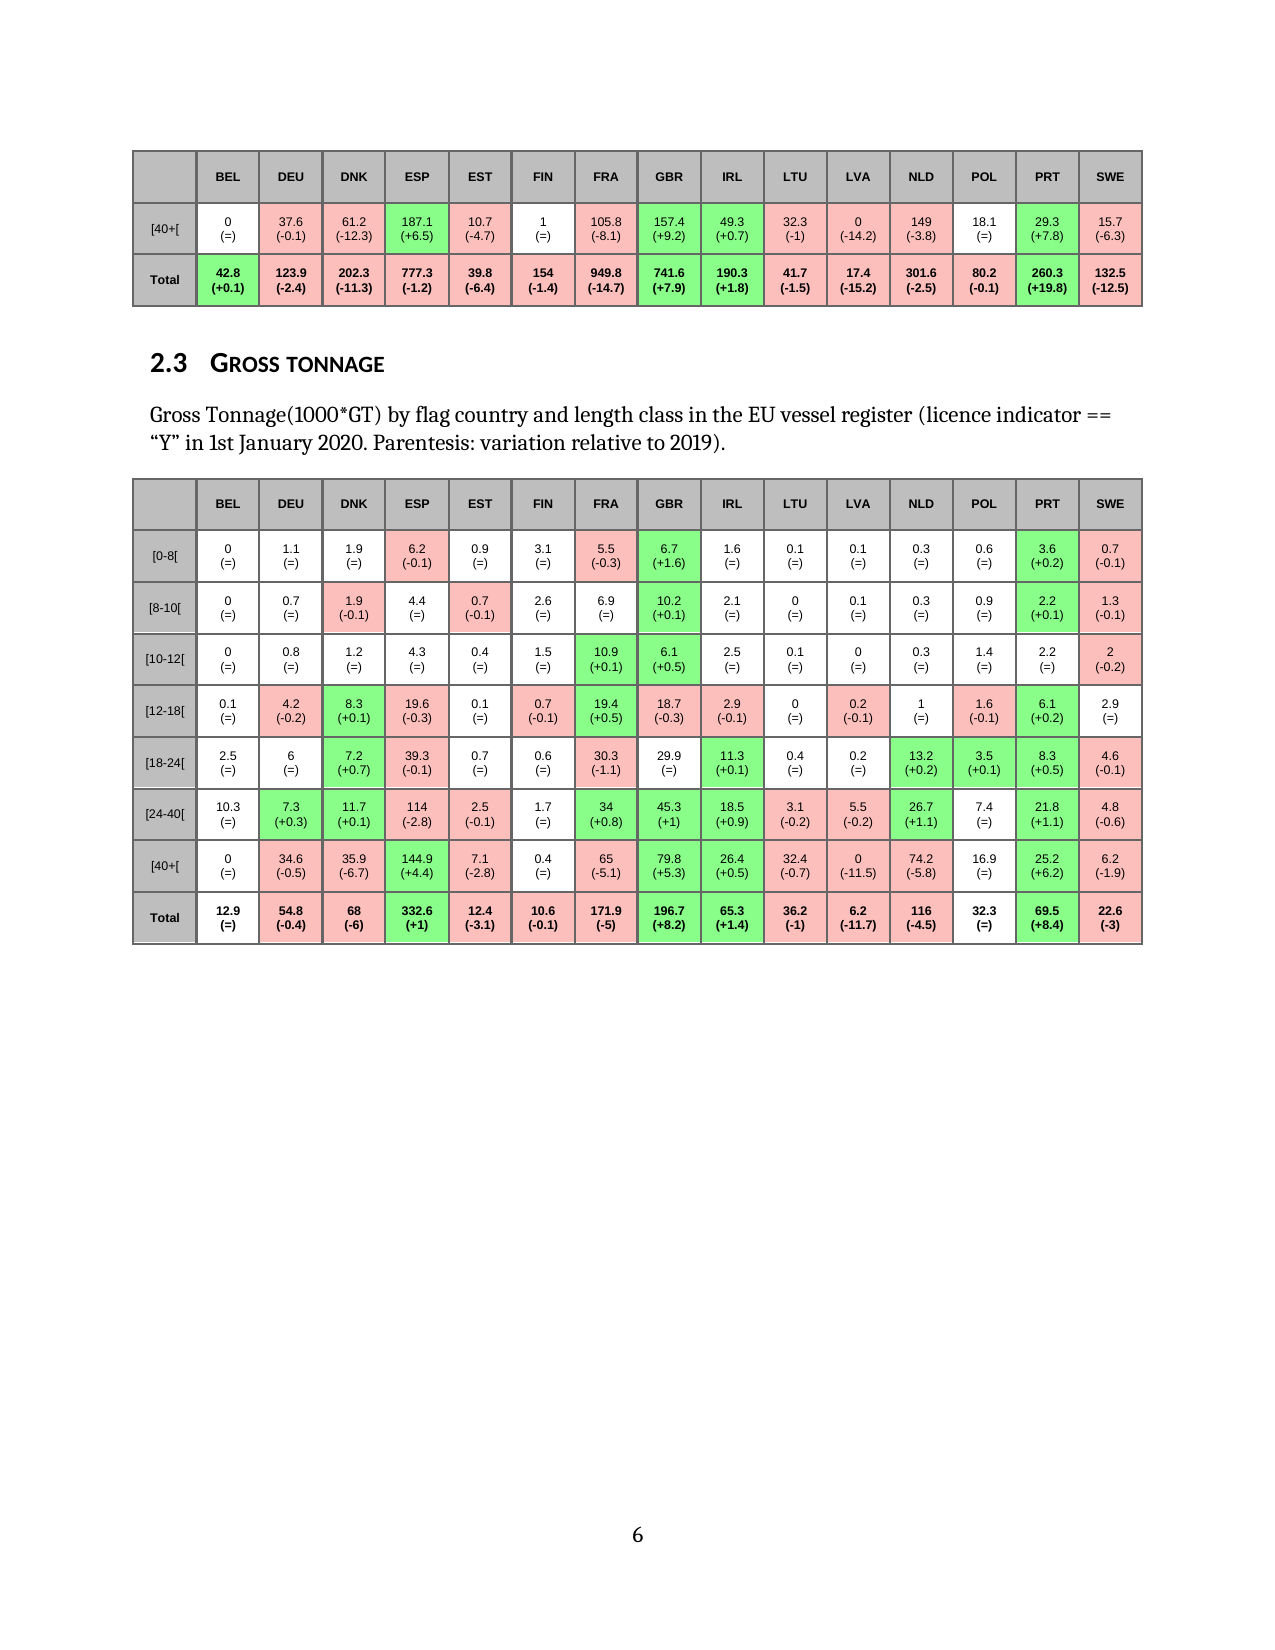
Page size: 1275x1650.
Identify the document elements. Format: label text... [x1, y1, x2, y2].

table_header LTU [765, 480, 826, 529]
table_header LVA [828, 152, 889, 202]
table_header GBR [639, 152, 700, 202]
table_cell 123.9 (-2.4) [260, 255, 321, 305]
table_cell 260.3 (+19.8) [1017, 255, 1078, 305]
table_cell 32.3 (=) [954, 893, 1015, 942]
table_cell 0 (=) [765, 583, 826, 632]
table_cell 0 (=) [198, 583, 258, 632]
table_cell 3.1 (=) [513, 531, 574, 581]
table_cell 154 (-1.4) [513, 255, 574, 305]
table_cell 2.9 (-0.1) [702, 686, 763, 736]
table_cell 0.4 (=) [765, 738, 826, 787]
table_cell 17.4 (-15.2) [828, 255, 889, 305]
table_cell 4.4 (=) [386, 583, 448, 632]
table_cell 0.6 (=) [954, 531, 1015, 581]
table_cell 3.1 (-0.2) [765, 790, 826, 839]
table_cell 6.7 (+1.6) [639, 531, 700, 581]
table_cell 49.3 (+0.7) [702, 204, 763, 253]
table_header FRA [576, 152, 636, 202]
table_cell [40+[ [134, 204, 195, 253]
table_cell 68 (-6) [324, 893, 384, 942]
table_cell 187.1 (+6.5) [386, 204, 448, 253]
table_cell 0.7 (-0.1) [513, 686, 574, 736]
table_cell Total [134, 893, 195, 942]
table_header LVA [828, 480, 889, 529]
table_header EST [450, 480, 510, 529]
table_cell 4.2 (-0.2) [260, 686, 321, 736]
table_header DNK [324, 152, 384, 202]
table_cell 18.5 (+0.9) [702, 790, 763, 839]
table_cell 0.6 (=) [513, 738, 574, 787]
table_cell 3.5 (+0.1) [954, 738, 1015, 787]
table_cell 34 (+0.8) [576, 790, 636, 839]
table_cell 116 (-4.5) [891, 893, 952, 942]
table_cell 7.3 (+0.3) [260, 790, 321, 839]
table_header FRA [576, 480, 636, 529]
table_header PRT [1017, 152, 1078, 202]
table_cell 196.7 (+8.2) [639, 893, 700, 942]
table_cell 0.7 (=) [450, 738, 510, 787]
table_cell 144.9 (+4.4) [386, 841, 448, 891]
table_cell 0.3 (=) [891, 531, 952, 581]
table_cell 2.2 (+0.1) [1017, 583, 1078, 632]
table_header FIN [513, 480, 574, 529]
table_cell 0.1 (=) [450, 686, 510, 736]
table_cell 21.8 (+1.1) [1017, 790, 1078, 839]
table_header SWE [1080, 152, 1141, 202]
table_cell 4.3 (=) [386, 635, 448, 684]
table_cell 37.6 (-0.1) [260, 204, 321, 253]
table_cell 1.6 (-0.1) [954, 686, 1015, 736]
table_cell 8.3 (+0.1) [324, 686, 384, 736]
table_cell [12-18[ [134, 686, 195, 736]
table_cell 80.2 (-0.1) [954, 255, 1015, 305]
table_cell 1.9 (=) [324, 531, 384, 581]
table_cell 26.7 (+1.1) [891, 790, 952, 839]
table_header POL [954, 480, 1015, 529]
table_header name_row [134, 480, 195, 529]
table_cell 61.2 (-12.3) [324, 204, 384, 253]
table_header LTU [765, 152, 826, 202]
table_cell 65.3 (+1.4) [702, 893, 763, 942]
table_cell [8-10[ [134, 583, 195, 632]
table_cell 2.9 (=) [1080, 686, 1141, 736]
table_cell 2 (-0.2) [1080, 635, 1141, 684]
table_cell 157.4 (+9.2) [639, 204, 700, 253]
table_cell 18.1 (=) [954, 204, 1015, 253]
table_cell 26.4 (+0.5) [702, 841, 763, 891]
table_cell 1.2 (=) [324, 635, 384, 684]
table_header NLD [891, 152, 952, 202]
table_cell 41.7 (-1.5) [765, 255, 826, 305]
table_cell 10.6 (-0.1) [513, 893, 574, 942]
table_cell 7.2 (+0.7) [324, 738, 384, 787]
table_cell 0.3 (=) [891, 635, 952, 684]
table_cell 949.8 (-14.7) [576, 255, 636, 305]
table_cell 202.3 (-11.3) [324, 255, 384, 305]
table_cell [18-24[ [134, 738, 195, 787]
table_cell 1 (=) [513, 204, 574, 253]
table_cell 2.5 (=) [702, 635, 763, 684]
table_cell 2.5 (-0.1) [450, 790, 510, 839]
table_cell 11.3 (+0.1) [702, 738, 763, 787]
table_cell 69.5 (+8.4) [1017, 893, 1078, 942]
table_cell 0.1 (=) [828, 531, 889, 581]
table_cell 12.4 (-3.1) [450, 893, 510, 942]
table_cell 7.4 (=) [954, 790, 1015, 839]
table_header FIN [513, 152, 574, 202]
table_cell 1.5 (=) [513, 635, 574, 684]
table_cell 1.7 (=) [513, 790, 574, 839]
table_cell 0.7 (=) [260, 583, 321, 632]
table_cell 6.2 (-11.7) [828, 893, 889, 942]
table_cell 0 (=) [765, 686, 826, 736]
table_cell 6.9 (=) [576, 583, 636, 632]
table_cell 0.3 (=) [891, 583, 952, 632]
table_header IRL [702, 480, 763, 529]
table_header ESP [386, 480, 448, 529]
table_cell 2.5 (=) [198, 738, 258, 787]
table_cell 5.5 (-0.2) [828, 790, 889, 839]
table_cell 19.6 (-0.3) [386, 686, 448, 736]
table_cell 6.1 (+0.5) [639, 635, 700, 684]
table_cell 0 (-14.2) [828, 204, 889, 253]
table_cell 0 (=) [828, 635, 889, 684]
table_cell [24-40[ [134, 790, 195, 839]
table_cell 0.1 (=) [765, 635, 826, 684]
table_cell 11.7 (+0.1) [324, 790, 384, 839]
table_cell 30.3 (-1.1) [576, 738, 636, 787]
table_header EST [450, 152, 510, 202]
table_cell 3.6 (+0.2) [1017, 531, 1078, 581]
table_cell 0.8 (=) [260, 635, 321, 684]
table_cell 10.2 (+0.1) [639, 583, 700, 632]
table_cell 0.2 (-0.1) [828, 686, 889, 736]
table_header SWE [1080, 480, 1141, 529]
table_cell 332.6 (+1) [386, 893, 448, 942]
table_header DEU [260, 480, 321, 529]
table_cell 2.2 (=) [1017, 635, 1078, 684]
table_header name_row [134, 152, 195, 202]
table_cell 6 (=) [260, 738, 321, 787]
table_cell 0.2 (=) [828, 738, 889, 787]
table_cell 74.2 (-5.8) [891, 841, 952, 891]
table_cell 5.5 (-0.3) [576, 531, 636, 581]
table_cell 1.4 (=) [954, 635, 1015, 684]
table_cell 0.4 (=) [513, 841, 574, 891]
table_header BEL [198, 152, 258, 202]
table_cell 39.3 (-0.1) [386, 738, 448, 787]
table_cell 22.6 (-3) [1080, 893, 1141, 942]
table_cell 16.9 (=) [954, 841, 1015, 891]
table_cell 6.2 (-1.9) [1080, 841, 1141, 891]
table_cell [0-8[ [134, 531, 195, 581]
table_header GBR [639, 480, 700, 529]
table_cell 29.3 (+7.8) [1017, 204, 1078, 253]
table_cell 36.2 (-1) [765, 893, 826, 942]
table_header DNK [324, 480, 384, 529]
table_cell 0.1 (=) [198, 686, 258, 736]
table_cell 10.3 (=) [198, 790, 258, 839]
table_cell 777.3 (-1.2) [386, 255, 448, 305]
table_cell 4.8 (-0.6) [1080, 790, 1141, 839]
table_cell 114 (-2.8) [386, 790, 448, 839]
table_cell 0.9 (=) [954, 583, 1015, 632]
table_cell 45.3 (+1) [639, 790, 700, 839]
table_header DEU [260, 152, 321, 202]
table_cell 32.3 (-1) [765, 204, 826, 253]
table_cell 29.9 (=) [639, 738, 700, 787]
table_cell 79.8 (+5.3) [639, 841, 700, 891]
table_header PRT [1017, 480, 1078, 529]
table_cell 0.9 (=) [450, 531, 510, 581]
table_header POL [954, 152, 1015, 202]
table_cell 8.3 (+0.5) [1017, 738, 1078, 787]
table_cell 0 (=) [198, 635, 258, 684]
table_cell [10-12[ [134, 635, 195, 684]
table_cell 171.9 (-5) [576, 893, 636, 942]
table_cell 6.2 (-0.1) [386, 531, 448, 581]
table_cell 7.1 (-2.8) [450, 841, 510, 891]
table_header BEL [198, 480, 258, 529]
table_cell 1 (=) [891, 686, 952, 736]
table_cell 42.8 (+0.1) [198, 255, 258, 305]
table_cell 35.9 (-6.7) [324, 841, 384, 891]
table_cell 1.9 (-0.1) [324, 583, 384, 632]
subtitle Gross tonnage [150, 344, 1125, 380]
table_cell 2.6 (=) [513, 583, 574, 632]
table_cell 301.6 (-2.5) [891, 255, 952, 305]
table_cell 132.5 (-12.5) [1080, 255, 1141, 305]
table_cell 0.7 (-0.1) [1080, 531, 1141, 581]
table_cell 1.1 (=) [260, 531, 321, 581]
table_cell 25.2 (+6.2) [1017, 841, 1078, 891]
table_cell 0 (-11.5) [828, 841, 889, 891]
table_cell 0.7 (-0.1) [450, 583, 510, 632]
table_cell 19.4 (+0.5) [576, 686, 636, 736]
table_cell 0.1 (=) [765, 531, 826, 581]
table_cell 10.7 (-4.7) [450, 204, 510, 253]
table_cell 39.8 (-6.4) [450, 255, 510, 305]
table_cell 32.4 (-0.7) [765, 841, 826, 891]
table_header NLD [891, 480, 952, 529]
table_cell 1.6 (=) [702, 531, 763, 581]
table_cell 54.8 (-0.4) [260, 893, 321, 942]
table_cell 0 (=) [198, 204, 258, 253]
table_cell 65 (-5.1) [576, 841, 636, 891]
table_cell 34.6 (-0.5) [260, 841, 321, 891]
table_cell 0.1 (=) [828, 583, 889, 632]
table_cell 2.1 (=) [702, 583, 763, 632]
table_cell 0.4 (=) [450, 635, 510, 684]
table_header IRL [702, 152, 763, 202]
table_cell 0 (=) [198, 841, 258, 891]
table_cell 105.8 (-8.1) [576, 204, 636, 253]
table_cell 4.6 (-0.1) [1080, 738, 1141, 787]
table_cell 149 (-3.8) [891, 204, 952, 253]
table_cell 0 (=) [198, 531, 258, 581]
text Gross Tonnage(1000*GT) by flag country and length class in the EU vessel register (licence indicator == “Y” in 1st January 2020. Parentesis: variation relative to 2019). [150, 402, 1125, 457]
table_cell 18.7 (-0.3) [639, 686, 700, 736]
table_cell 1.3 (-0.1) [1080, 583, 1141, 632]
table_cell Total [134, 255, 195, 305]
table_cell 741.6 (+7.9) [639, 255, 700, 305]
table_header ESP [386, 152, 448, 202]
table_cell 190.3 (+1.8) [702, 255, 763, 305]
table_cell [40+[ [134, 841, 195, 891]
table_cell 13.2 (+0.2) [891, 738, 952, 787]
table_cell 6.1 (+0.2) [1017, 686, 1078, 736]
table_cell 12.9 (=) [198, 893, 258, 942]
table_cell 10.9 (+0.1) [576, 635, 636, 684]
table_cell 15.7 (-6.3) [1080, 204, 1141, 253]
